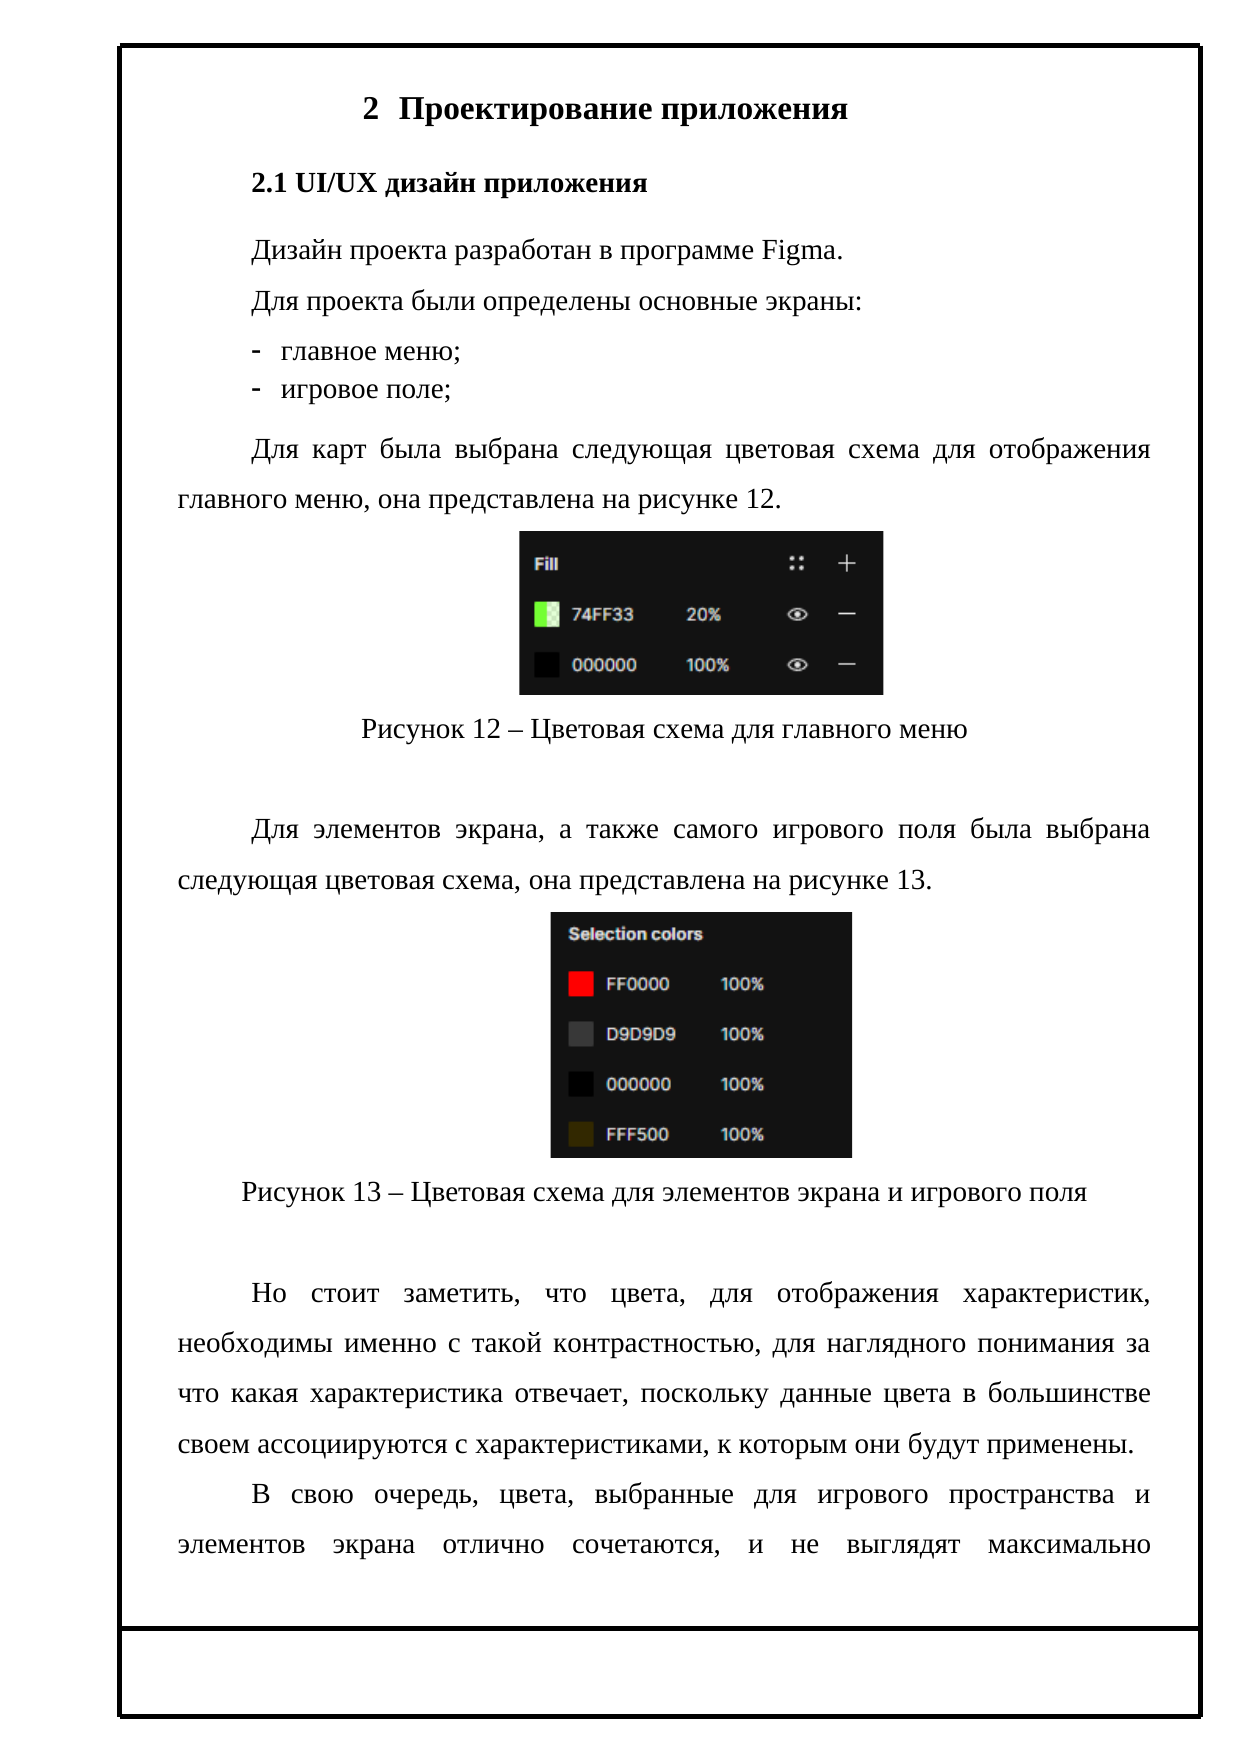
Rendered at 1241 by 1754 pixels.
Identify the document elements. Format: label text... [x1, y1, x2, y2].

picture [519, 531, 884, 695]
text Для карт была выбрана следующая цветовая схема для отображения главного меню, она представлена на рисунке 12. [177, 431, 1152, 515]
text Для элементов экрана, а также самого игрового поля была выбрана следующая цветовая схема, она представлена на рисунке 13. [177, 812, 1152, 896]
text Дизайн проекта разработан в программе Figma. [177, 232, 1152, 266]
subtitle Проектирование приложения [288, 89, 1152, 127]
text Для проекта были определены основные экраны: [177, 283, 1152, 316]
list игровое поле; [177, 372, 1152, 405]
text Рисунок 12 – Цветовая схема для главного меню [177, 711, 1152, 744]
text Но стоит заметить, что цвета, для отображения характеристик, необходимы именно с такой контрастностью, для наглядного понимания за что какая характеристика отвечает, поскольку данные цвета в большинстве своем ассоциируются с характеристиками, к которым они будут применены. [177, 1275, 1152, 1459]
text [177, 1476, 1152, 1560]
picture [550, 912, 853, 1158]
list главное меню; [177, 333, 1152, 367]
text Рисунок 13 – Цветовая схема для элементов экрана и игрового поля [177, 1174, 1152, 1208]
subtitle 2.1 UI/UX дизайн приложения [251, 165, 1152, 199]
